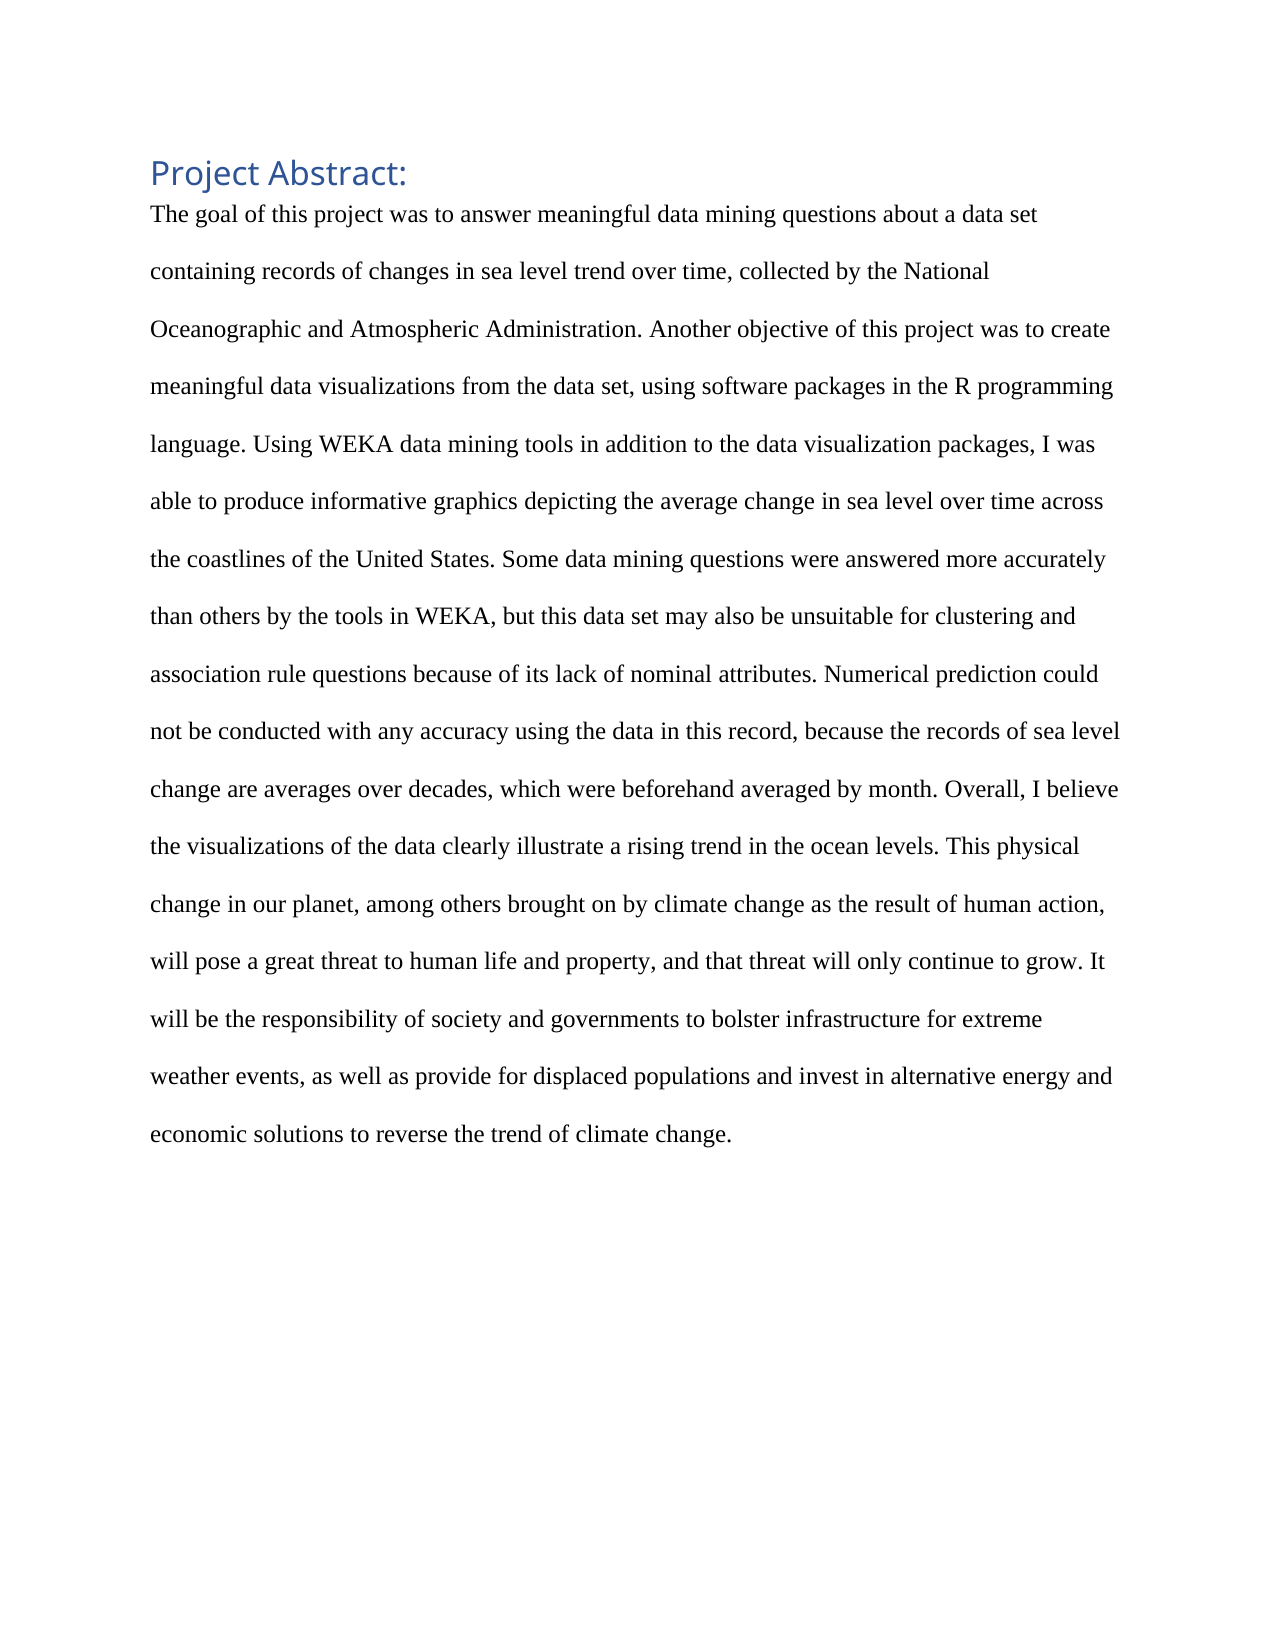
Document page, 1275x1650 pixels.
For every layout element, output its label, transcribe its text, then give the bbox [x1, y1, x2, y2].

text The goal of this project was to answer meaningful data mining questions about a data set containing records of changes in sea level trend over time, collected by the National Oceanographic and Atmospheric Administration. Another objective of this project was to create meaningful data visualizations from the data set, using software packages in the R programming language. Using WEKA data mining tools in addition to the data visualization packages, I was able to produce informative graphics depicting the average change in sea level over time across the coastlines of the United States. Some data mining questions were answered more accurately than others by the tools in WEKA, but this data set may also be unsuitable for clustering and association rule questions because of its lack of nominal attributes. Numerical prediction could not be conducted with any accuracy using the data in this record, because the records of sea level change are averages over decades, which were beforehand averaged by month. Overall, I believe the visualizations of the data clearly illustrate a rising trend in the ocean levels. This physical change in our planet, among others brought on by climate change as the result of human action, will pose a great threat to human life and property, and that threat will only continue to grow. It will be the responsibility of society and governments to bolster infrastructure for extreme weather events, as well as provide for displaced populations and invest in alternative energy and economic solutions to reverse the trend of climate change. [150, 199, 1125, 1148]
subtitle Project Abstract: [150, 150, 1125, 195]
